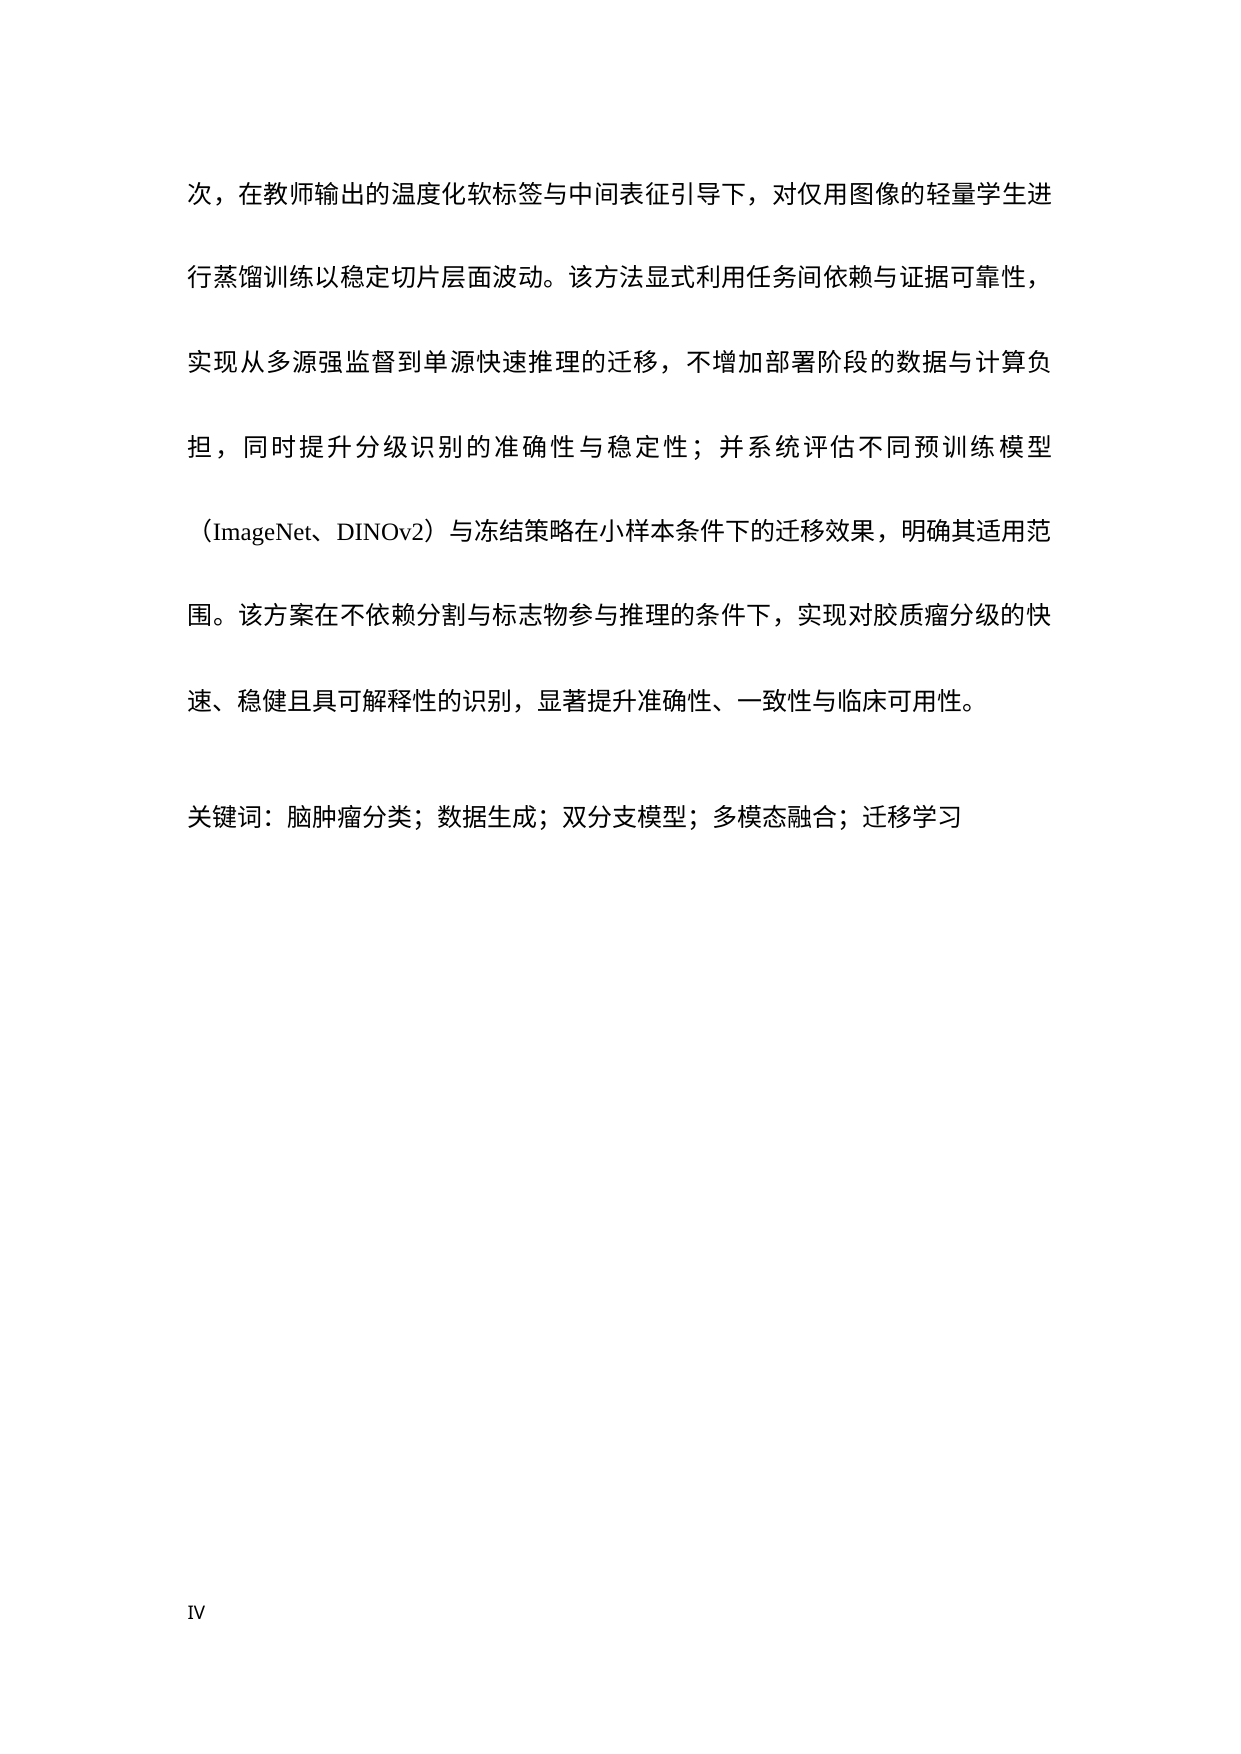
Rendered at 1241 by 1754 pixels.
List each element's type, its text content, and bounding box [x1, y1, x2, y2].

text 关键词：脑肿瘤分类；数据生成；双分支模型；多模态融合；迁移学习 [187, 783, 1053, 848]
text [187, 160, 1053, 732]
